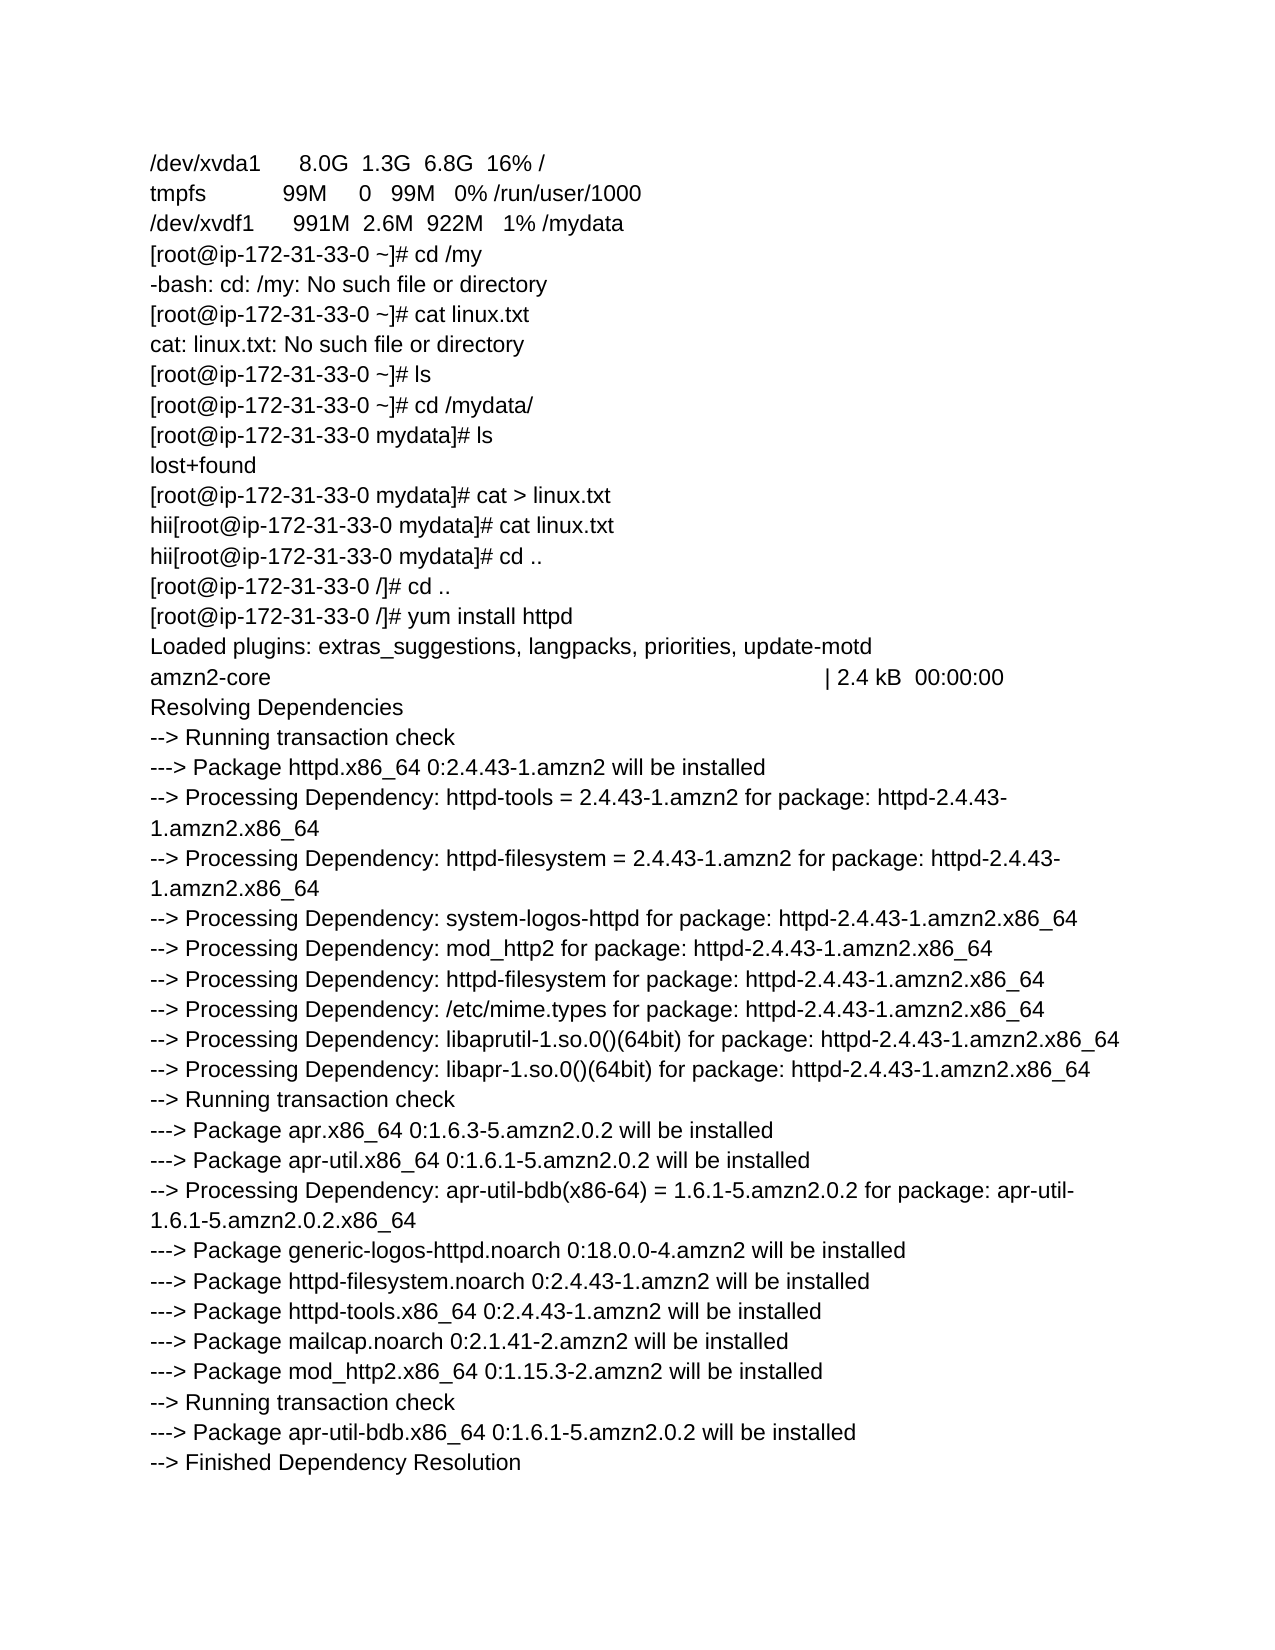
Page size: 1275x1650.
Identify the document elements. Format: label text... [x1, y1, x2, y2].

text lost+found [150, 452, 1125, 478]
text --> Processing Dependency: system-logos-httpd for package: httpd-2.4.43-1.amzn2.x86_64 [150, 905, 1125, 932]
text /dev/xvda1 8.0G 1.3G 6.8G 16% / [150, 150, 1125, 176]
text --> Processing Dependency: apr-util-bdb(x86-64) = 1.6.1-5.amzn2.0.2 for package: apr-util-1.6.1-5.amzn2.0.2.x86_64 [150, 1177, 1125, 1234]
text [root@ip-172-31-33-0 ~]# cd /my [150, 241, 1125, 267]
text hii[root@ip-172-31-33-0 mydata]# cat linux.txt [150, 512, 1125, 539]
text ---> Package mod_http2.x86_64 0:1.15.3-2.amzn2 will be installed [150, 1358, 1125, 1385]
text cat: linux.txt: No such file or directory [150, 331, 1125, 358]
text [root@ip-172-31-33-0 /]# yum install httpd [150, 603, 1125, 629]
text Resolving Dependencies [150, 694, 1125, 720]
text Loaded plugins: extras_suggestions, langpacks, priorities, update-motd [150, 633, 1125, 660]
text ---> Package apr.x86_64 0:1.6.3-5.amzn2.0.2 will be installed [150, 1117, 1125, 1143]
text ---> Package httpd-filesystem.noarch 0:2.4.43-1.amzn2 will be installed [150, 1268, 1125, 1294]
text ---> Package apr-util-bdb.x86_64 0:1.6.1-5.amzn2.0.2 will be installed [150, 1419, 1125, 1445]
text ---> Package apr-util.x86_64 0:1.6.1-5.amzn2.0.2 will be installed [150, 1147, 1125, 1173]
text --> Processing Dependency: httpd-tools = 2.4.43-1.amzn2 for package: httpd-2.4.43-1.amzn2.x86_64 [150, 784, 1125, 841]
text [root@ip-172-31-33-0 ~]# cd /mydata/ [150, 392, 1125, 418]
text [root@ip-172-31-33-0 /]# cd .. [150, 573, 1125, 599]
text [root@ip-172-31-33-0 mydata]# ls [150, 422, 1125, 448]
text --> Running transaction check [150, 1086, 1125, 1113]
text ---> Package mailcap.noarch 0:2.1.41-2.amzn2 will be installed [150, 1328, 1125, 1354]
text tmpfs 99M 0 99M 0% /run/user/1000 [150, 180, 1125, 207]
text [root@ip-172-31-33-0 ~]# cat linux.txt [150, 301, 1125, 327]
text --> Processing Dependency: httpd-filesystem = 2.4.43-1.amzn2 for package: httpd-2.4.43-1.amzn2.x86_64 [150, 845, 1125, 901]
text ---> Package httpd-tools.x86_64 0:2.4.43-1.amzn2 will be installed [150, 1298, 1125, 1324]
text ---> Package httpd.x86_64 0:2.4.43-1.amzn2 will be installed [150, 754, 1125, 781]
text amzn2-core | 2.4 kB 00:00:00 [150, 663, 1125, 690]
text [root@ip-172-31-33-0 mydata]# cat > linux.txt [150, 482, 1125, 509]
text --> Processing Dependency: /etc/mime.types for package: httpd-2.4.43-1.amzn2.x86_64 [150, 996, 1125, 1022]
text --> Processing Dependency: httpd-filesystem for package: httpd-2.4.43-1.amzn2.x86_64 [150, 966, 1125, 992]
text hii[root@ip-172-31-33-0 mydata]# cd .. [150, 543, 1125, 569]
text -bash: cd: /my: No such file or directory [150, 271, 1125, 297]
text --> Processing Dependency: libapr-1.so.0()(64bit) for package: httpd-2.4.43-1.amzn2.x86_64 [150, 1056, 1125, 1083]
text /dev/xvdf1 991M 2.6M 922M 1% /mydata [150, 210, 1125, 237]
text --> Running transaction check [150, 1388, 1125, 1415]
text --> Processing Dependency: mod_http2 for package: httpd-2.4.43-1.amzn2.x86_64 [150, 935, 1125, 962]
text --> Finished Dependency Resolution [150, 1449, 1125, 1475]
text --> Running transaction check [150, 724, 1125, 750]
text ---> Package generic-logos-httpd.noarch 0:18.0.0-4.amzn2 will be installed [150, 1237, 1125, 1264]
text [root@ip-172-31-33-0 ~]# ls [150, 361, 1125, 388]
text --> Processing Dependency: libaprutil-1.so.0()(64bit) for package: httpd-2.4.43-1.amzn2.x86_64 [150, 1026, 1125, 1052]
